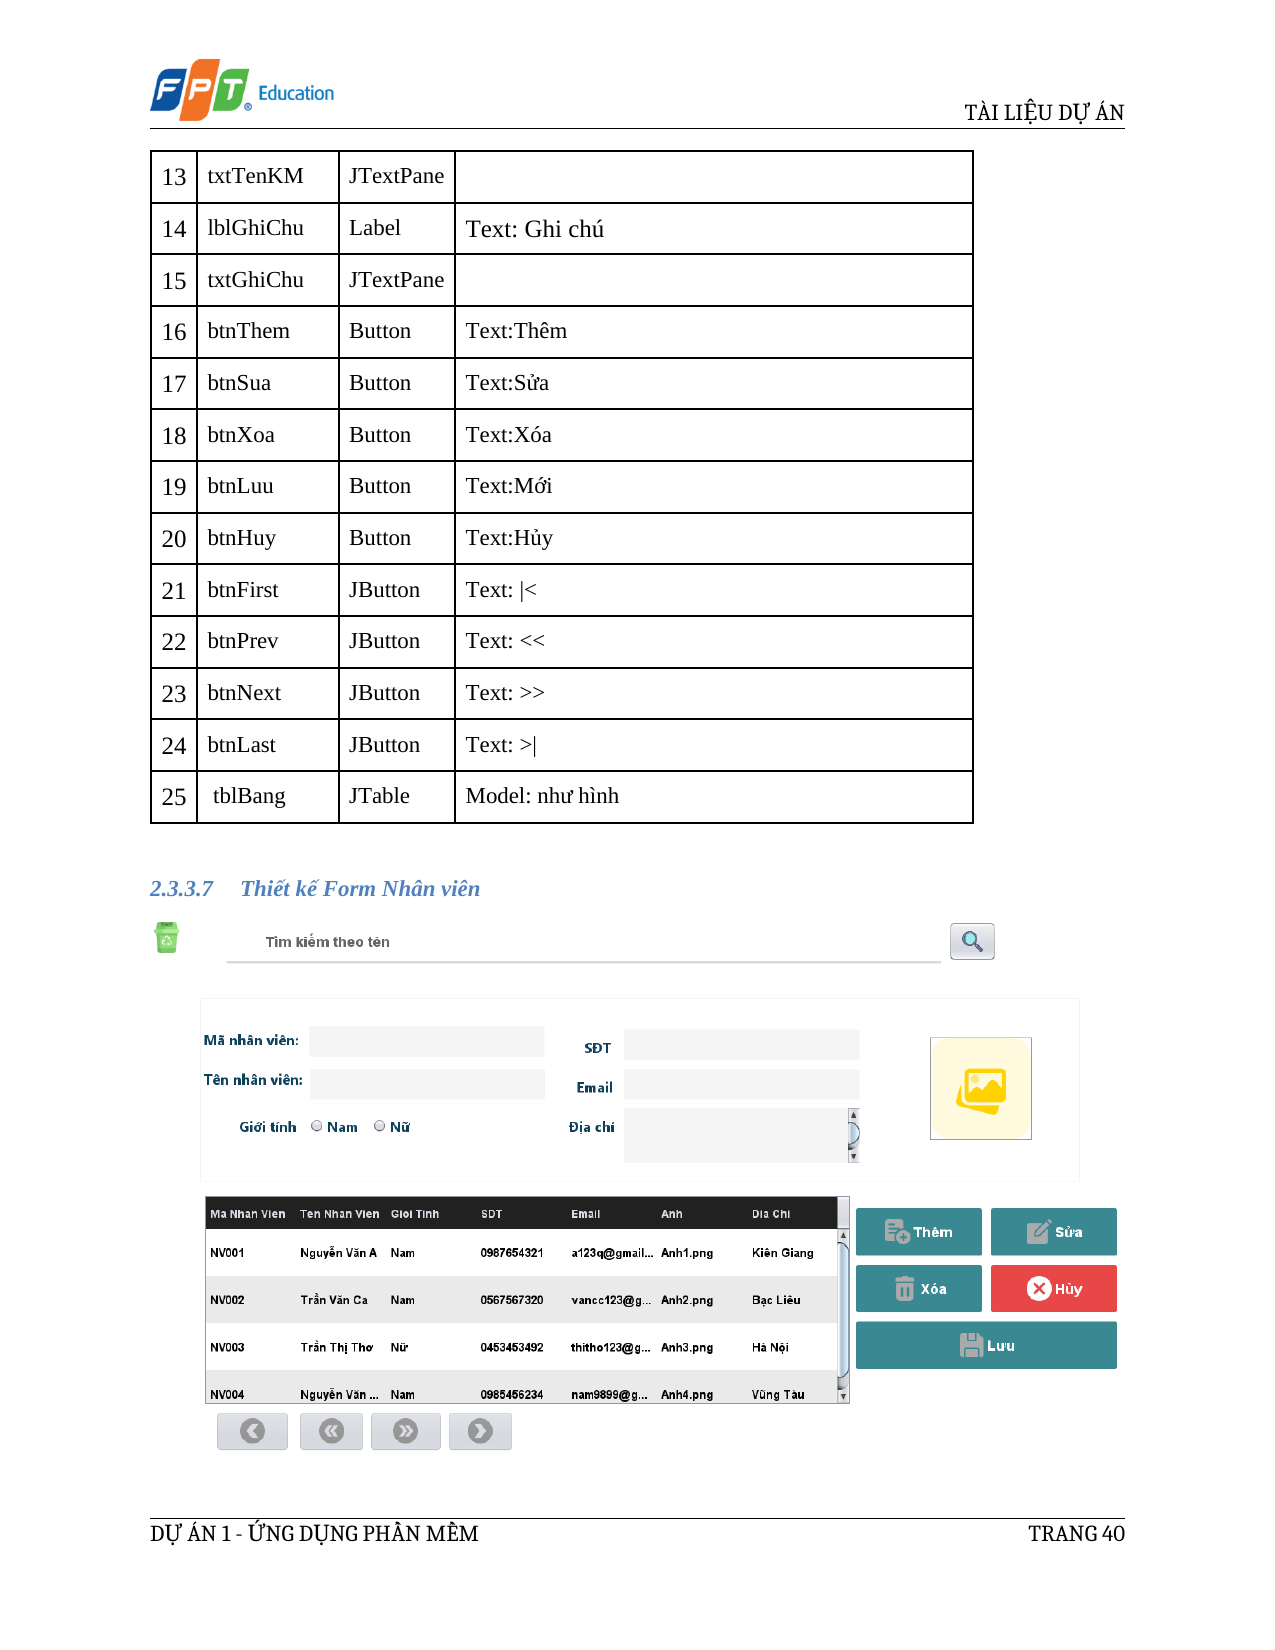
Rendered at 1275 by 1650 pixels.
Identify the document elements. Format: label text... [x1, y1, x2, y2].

table_cell 20 [152, 514, 196, 563]
table_cell btnHuy [198, 514, 338, 563]
table_cell tblBang [198, 772, 338, 822]
table_cell 13 [152, 152, 196, 202]
table_cell btnXoa [198, 410, 338, 460]
table_cell Label [340, 204, 454, 253]
table_cell 22 [152, 617, 196, 667]
table_cell JButton [340, 669, 454, 718]
table_cell txtGhiChu [198, 255, 338, 305]
picture [150, 59, 336, 121]
table_cell JTextPane [340, 255, 454, 305]
table_cell Button [340, 359, 454, 408]
table_cell btnLast [198, 720, 338, 770]
table_cell 25 [152, 772, 196, 822]
table_cell txtTenKM [198, 152, 338, 202]
table_cell Text: |< [456, 565, 972, 615]
table_cell Text: >> [456, 669, 972, 718]
table_cell 24 [152, 720, 196, 770]
table_cell Text: >| [456, 720, 972, 770]
table_cell Text:Hủy [456, 514, 972, 563]
table_cell JButton [340, 617, 454, 667]
table_cell btnPrev [198, 617, 338, 667]
table_cell Button [340, 307, 454, 357]
table_cell 14 [152, 204, 196, 253]
table_cell 23 [152, 669, 196, 718]
table_cell 21 [152, 565, 196, 615]
table_cell btnSua [198, 359, 338, 408]
table_cell Button [340, 462, 454, 512]
table_cell Text:Sửa [456, 359, 972, 408]
table_cell 15 [152, 255, 196, 305]
table_cell 17 [152, 359, 196, 408]
table_cell Text:Thêm [456, 307, 972, 357]
table_cell Button [340, 410, 454, 460]
table_cell lblGhiChu [198, 204, 338, 253]
table_cell 19 [152, 462, 196, 512]
table_cell Text:Mới [456, 462, 972, 512]
table_cell JTable [340, 772, 454, 822]
table_cell Text:Xóa [456, 410, 972, 460]
table_cell btnThem [198, 307, 338, 357]
table_cell 18 [152, 410, 196, 460]
table_cell btnFirst [198, 565, 338, 615]
table_cell [456, 255, 972, 305]
table_cell Model: như hình [456, 772, 972, 822]
table_cell 16 [152, 307, 196, 357]
table_cell btnNext [198, 669, 338, 718]
table_cell JButton [340, 720, 454, 770]
subtitle Thiết kế Form Nhân viên [150, 875, 1125, 901]
picture [150, 905, 1125, 1462]
table_cell btnLuu [198, 462, 338, 512]
table_cell Text: Ghi chú [456, 204, 972, 253]
table_cell Text: << [456, 617, 972, 667]
table_cell Button [340, 514, 454, 563]
table_cell JTextPane [340, 152, 454, 202]
table_cell [456, 152, 972, 202]
table_cell JButton [340, 565, 454, 615]
